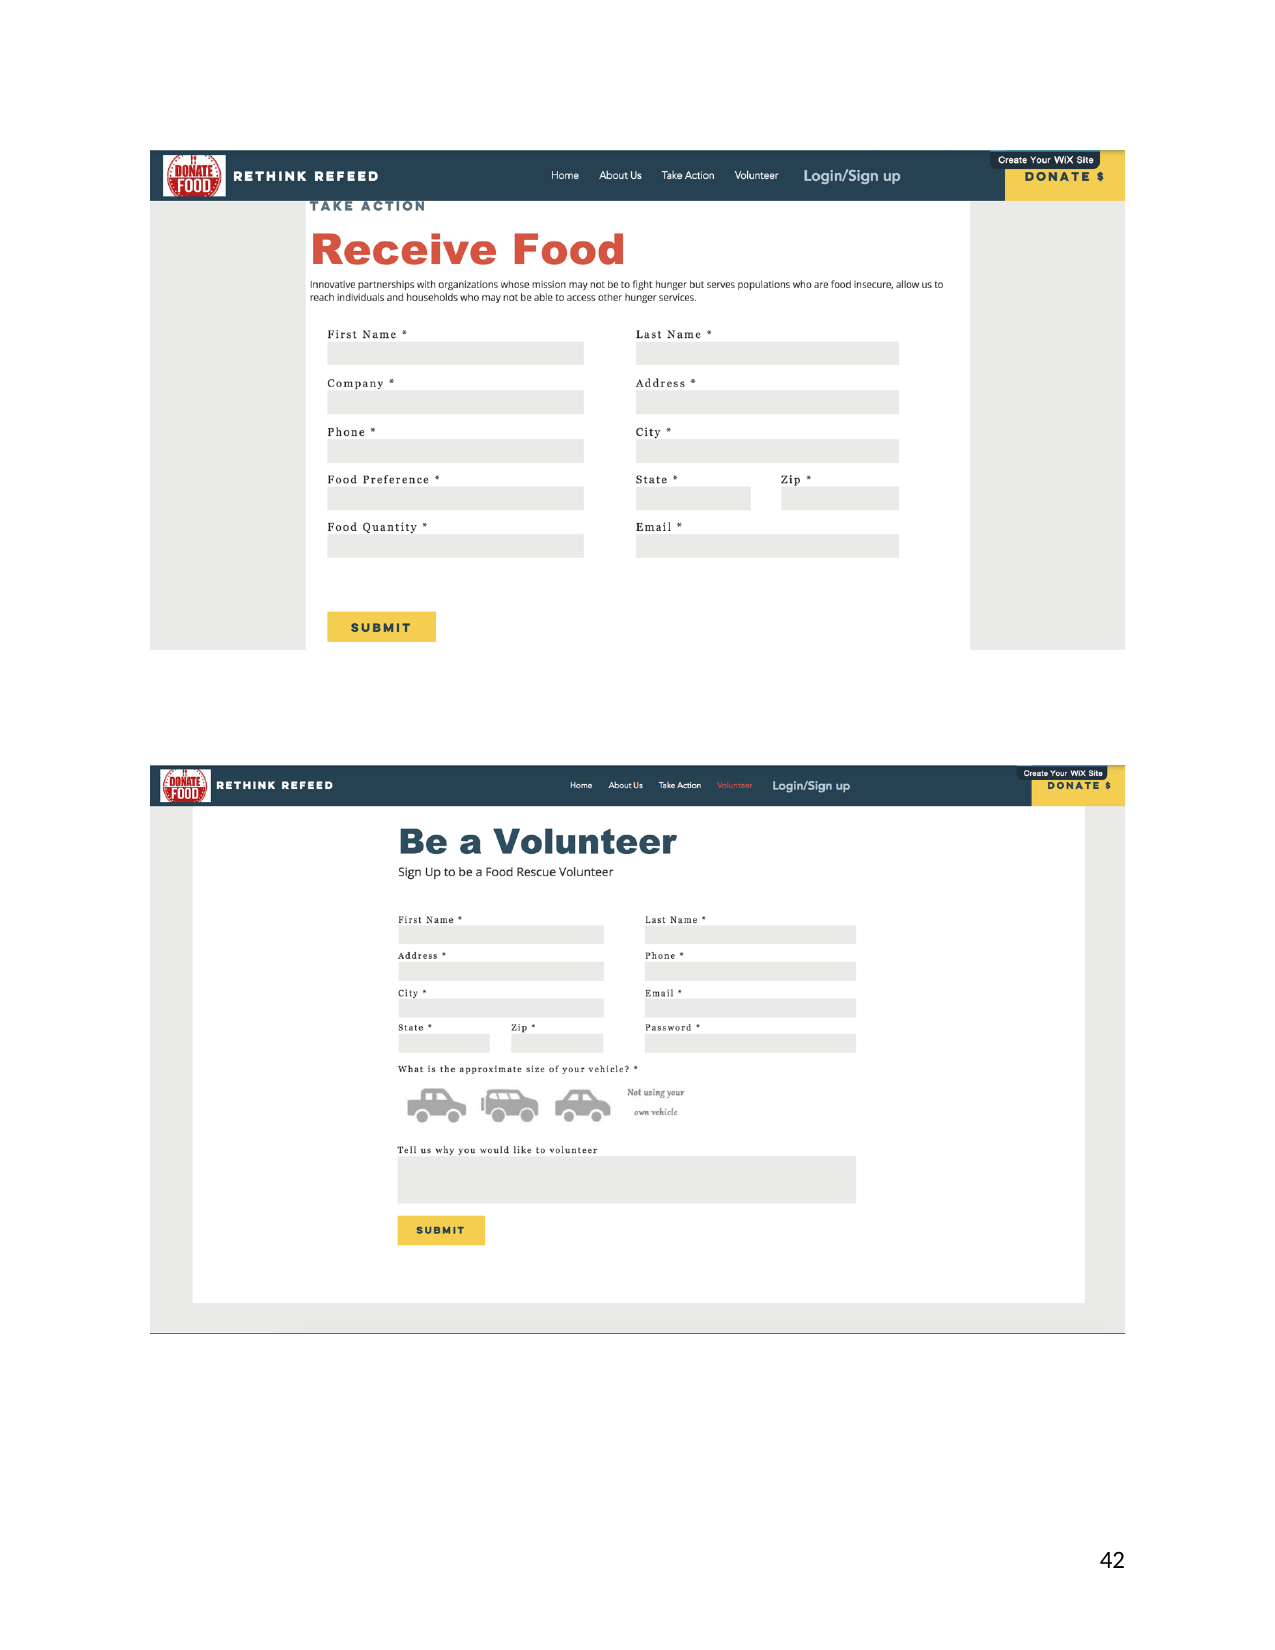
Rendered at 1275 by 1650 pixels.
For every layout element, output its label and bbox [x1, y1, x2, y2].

picture [150, 150, 1125, 650]
picture [150, 765, 1125, 1334]
